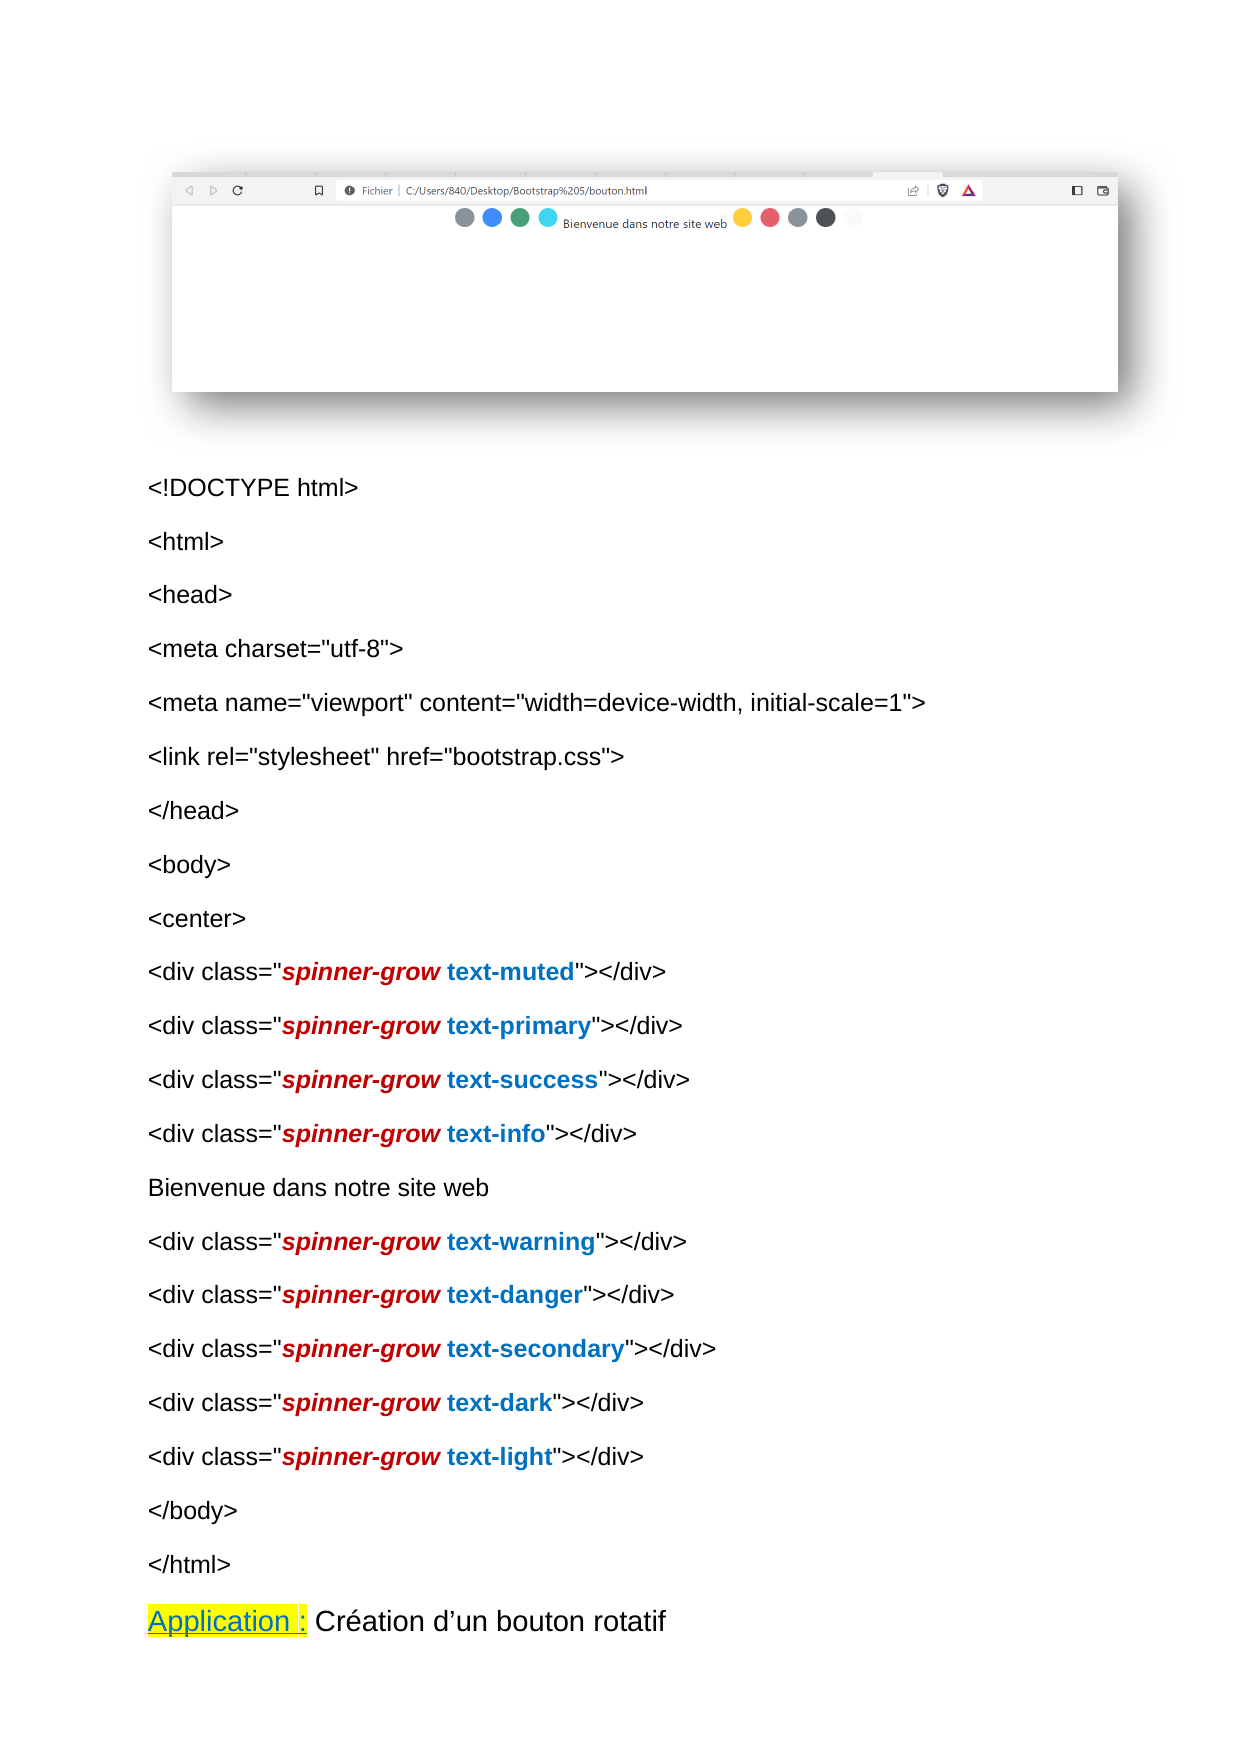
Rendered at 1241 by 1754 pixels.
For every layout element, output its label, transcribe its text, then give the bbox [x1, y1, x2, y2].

text <div class="spinner-grow text-light"></div> [148, 1442, 1093, 1471]
text Application : Création d’un bouton rotatif [307, 1604, 1093, 1637]
text <body> [148, 850, 1093, 878]
text <div class="spinner-grow text-primary"></div> [148, 1011, 1093, 1040]
text Bienvenue dans notre site web [148, 1173, 1093, 1202]
text <div class="spinner-grow text-success"></div> [148, 1065, 1093, 1094]
text <!DOCTYPE html> [148, 473, 1093, 501]
text <div class="spinner-grow text-secondary"></div> [148, 1334, 1093, 1363]
text <div class="spinner-grow text-danger"></div> [148, 1281, 1093, 1309]
text <head> [148, 580, 1093, 609]
text <meta name="viewport" content="width=device-width, initial-scale=1"> [148, 688, 1093, 717]
text <div class="spinner-grow text-muted"></div> [148, 957, 1093, 986]
text <div class="spinner-grow text-dark"></div> [148, 1388, 1093, 1417]
text <div class="spinner-grow text-info"></div> [148, 1119, 1093, 1148]
text <meta charset="utf-8"> [148, 634, 1093, 663]
text </html> [148, 1550, 1093, 1578]
picture [172, 172, 1118, 392]
text </head> [148, 796, 1093, 824]
text <div class="spinner-grow text-warning"></div> [148, 1227, 1093, 1255]
text <html> [148, 527, 1093, 555]
text <link rel="stylesheet" href="bootstrap.css"> [148, 742, 1093, 771]
text <center> [148, 903, 1093, 932]
text </body> [148, 1496, 1093, 1525]
